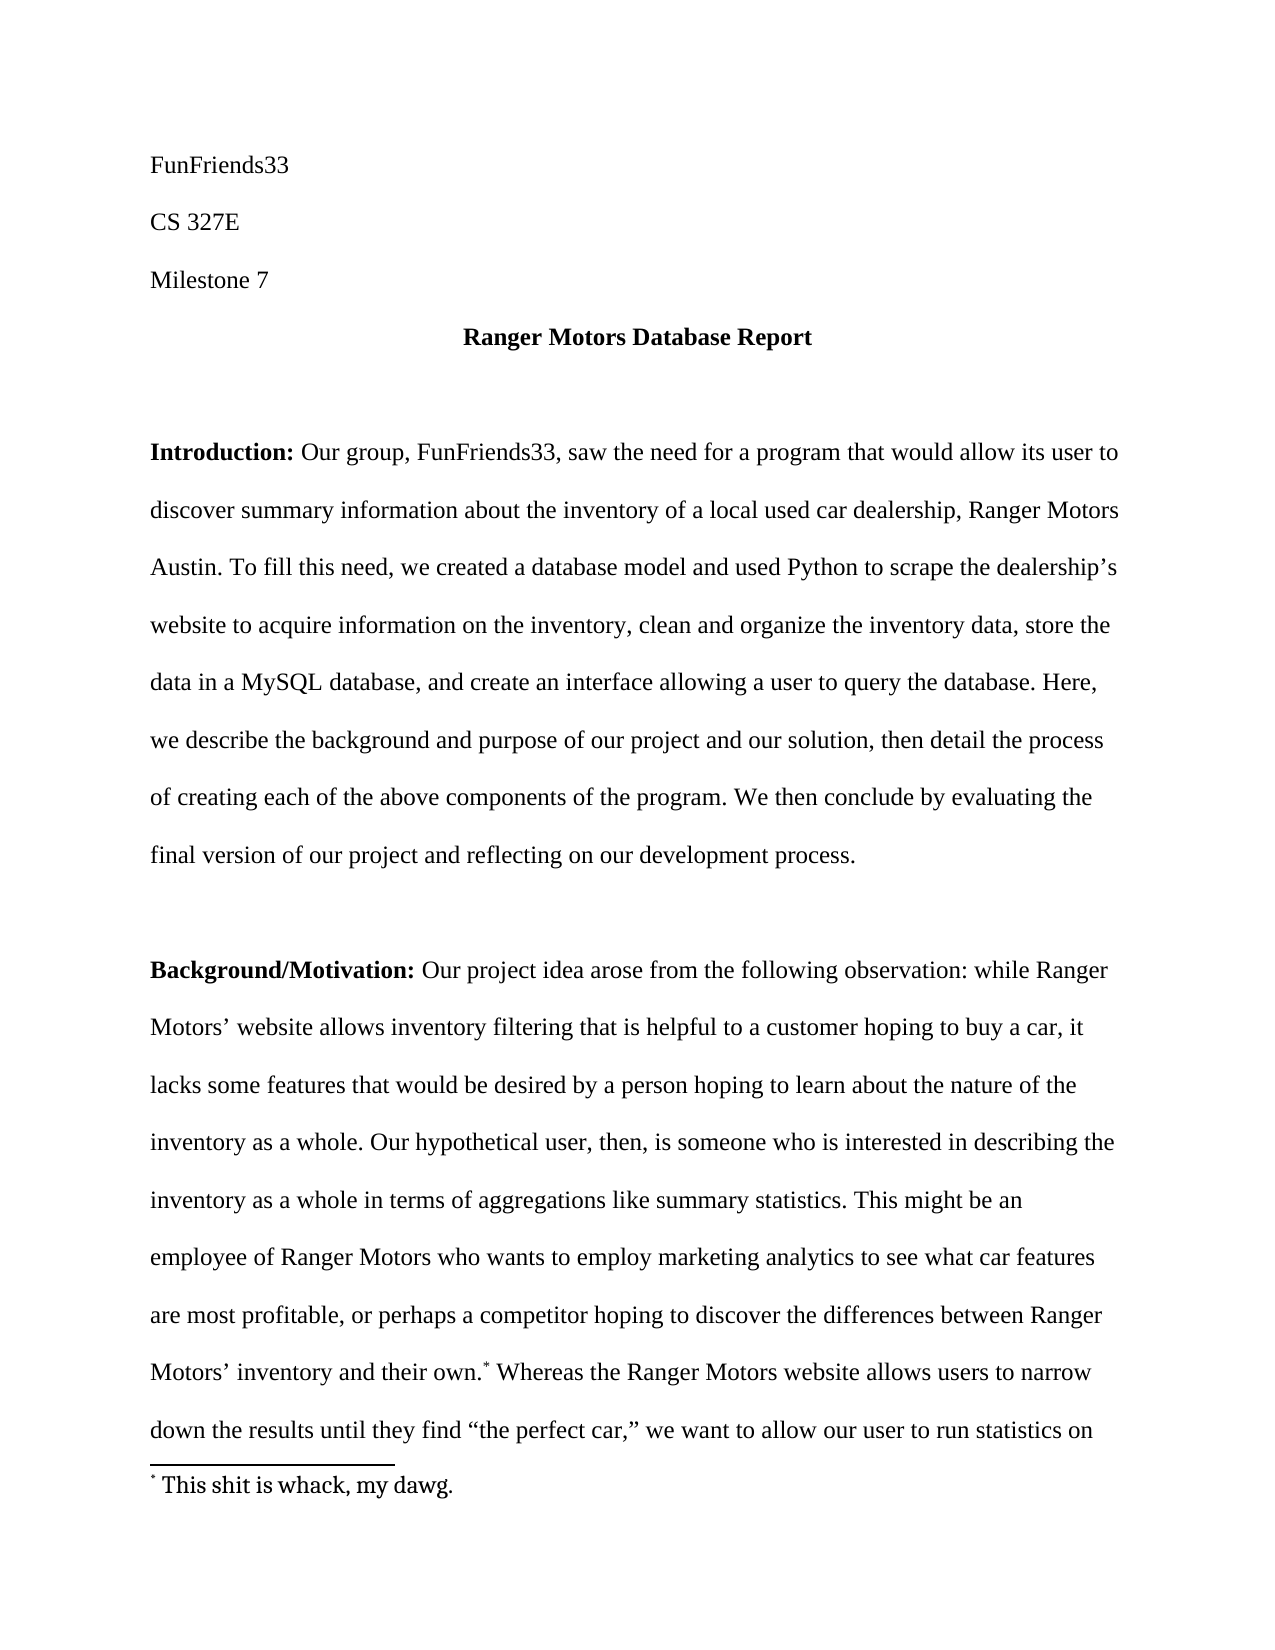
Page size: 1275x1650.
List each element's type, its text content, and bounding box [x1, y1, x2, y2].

text Ranger Motors Database Report [150, 322, 1125, 351]
text Introduction: Our group, FunFriends33, saw the need for a program that would allow its user to discover summary information about the inventory of a local used car dealership, Ranger Motors Austin. To fill this need, we created a database model and used Python to scrape the dealership’s website to acquire information on the inventory, clean and organize the inventory data, store the data in a MySQL database, and create an interface allowing a user to query the database. Here, we describe the background and purpose of our project and our solution, then detail the process of creating each of the above components of the program. We then conclude by evaluating the final version of our project and reflecting on our development process. [150, 437, 1125, 869]
text CS 327E [150, 207, 1125, 236]
text Milestone 7 [150, 265, 1125, 294]
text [150, 955, 1125, 1444]
text FunFriends33 [150, 150, 1125, 179]
